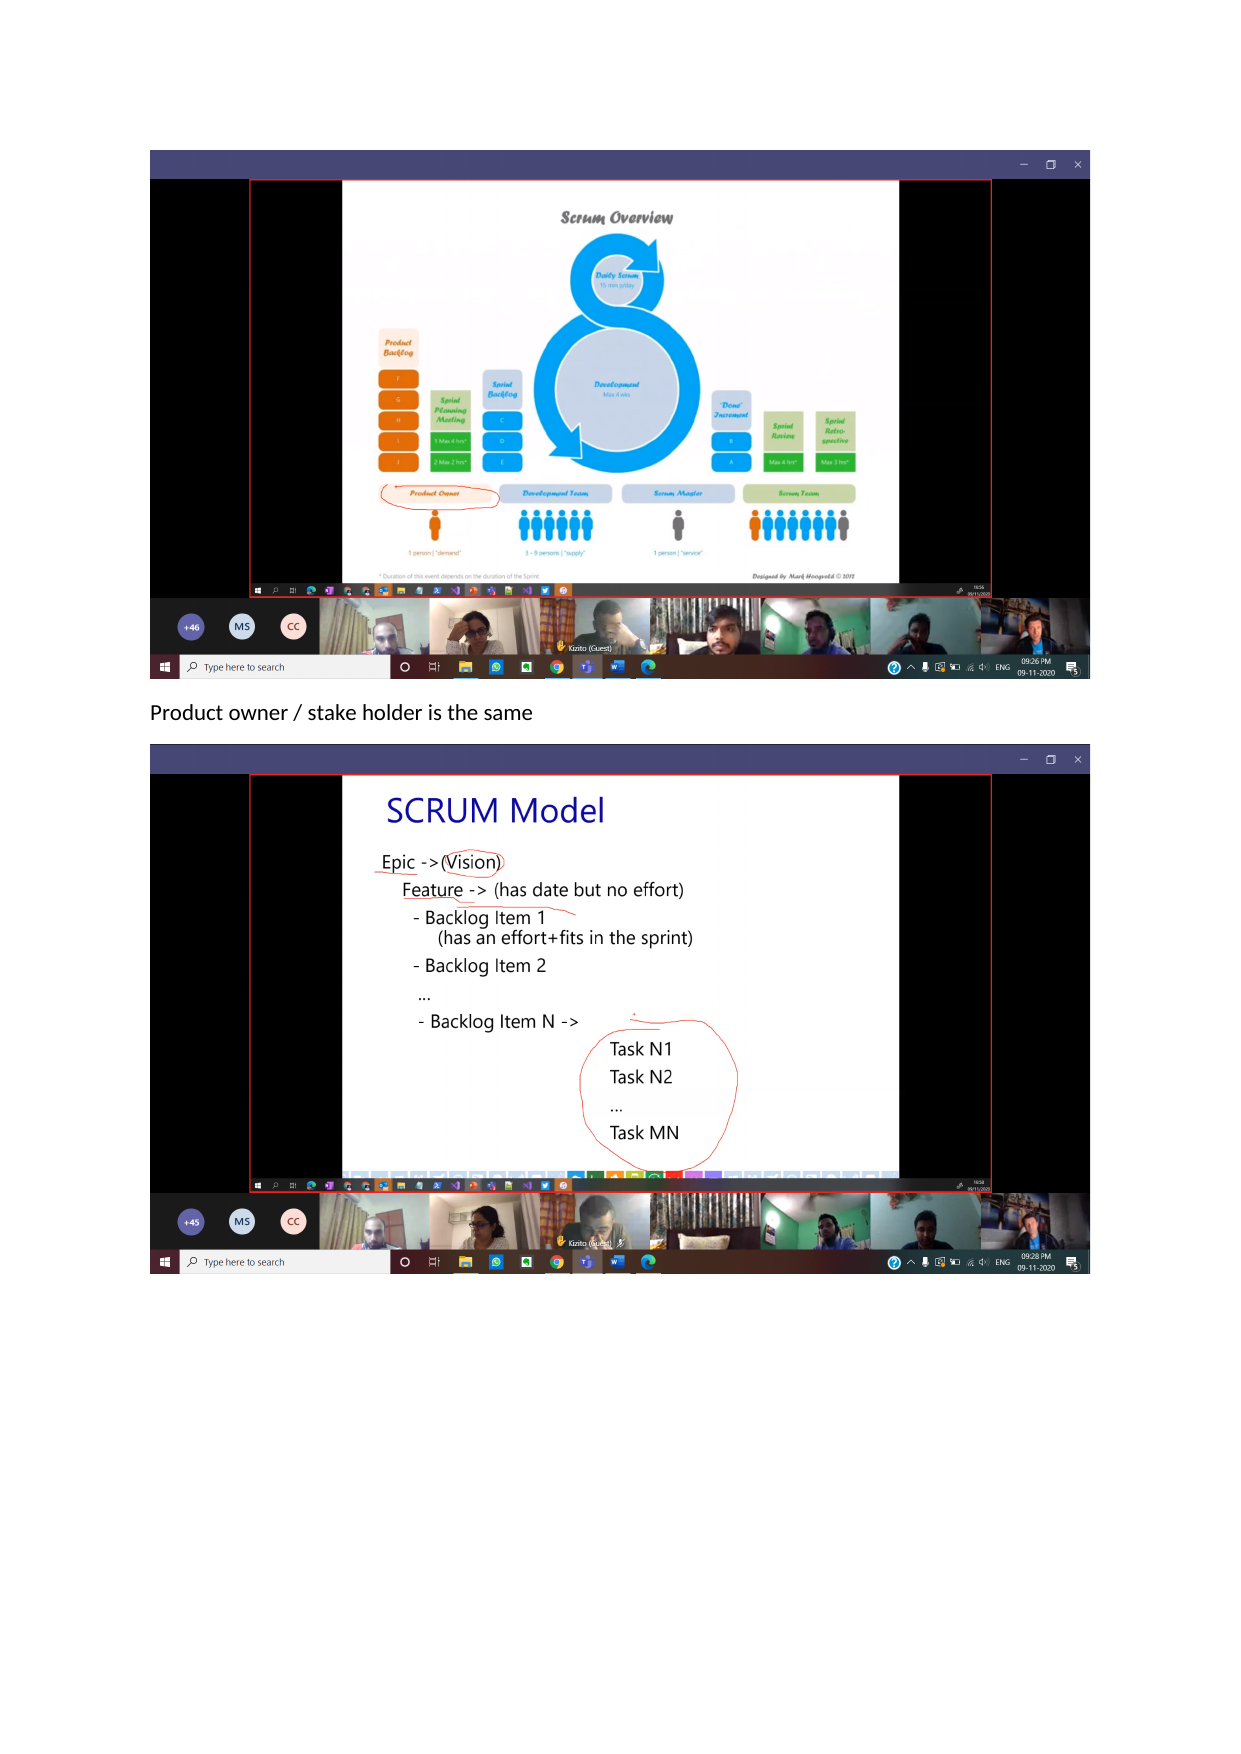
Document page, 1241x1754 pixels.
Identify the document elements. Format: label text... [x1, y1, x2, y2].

picture [150, 150, 1091, 679]
picture [150, 744, 1091, 1274]
text Product owner / stake holder is the same [150, 698, 1090, 726]
